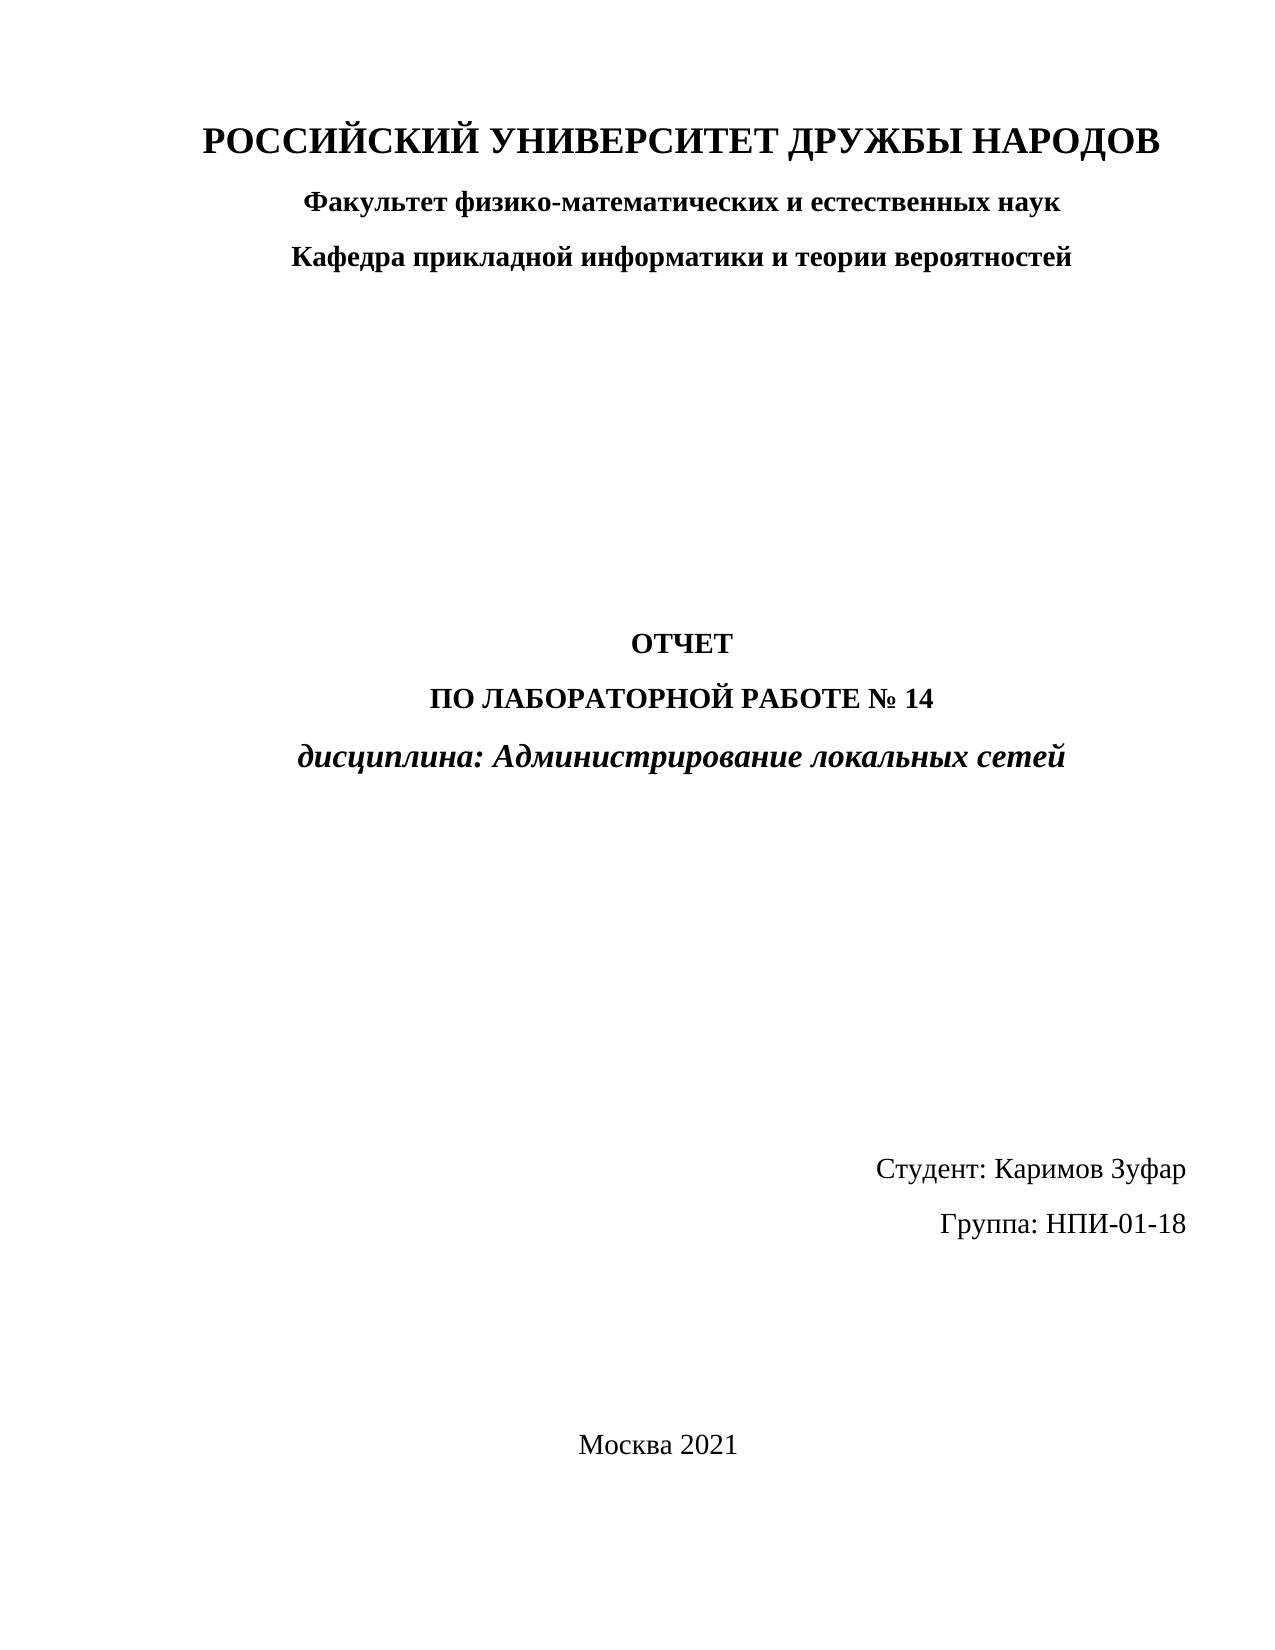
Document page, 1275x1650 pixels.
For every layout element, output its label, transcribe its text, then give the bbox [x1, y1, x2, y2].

text ПО ЛАБОРАТОРНОЙ РАБОТЕ № 14 [177, 681, 1186, 715]
text дисциплина: Администрирование локальных сетей [177, 736, 1186, 775]
text ОТЧЕТ [177, 626, 1186, 659]
text Кафедра прикладной информатики и теории вероятностей [177, 239, 1186, 273]
text Студент: Каримов Зуфар [402, 1151, 1186, 1185]
text РОССИЙСКИЙ УНИВЕРСИТЕТ ДРУЖБЫ НАРОДОВ [177, 118, 1186, 161]
text Москва 2021 [177, 1427, 1186, 1461]
text Факультет физико-математических и естественных наук [177, 184, 1186, 218]
text Группа: НПИ-01-18 [402, 1206, 1186, 1240]
